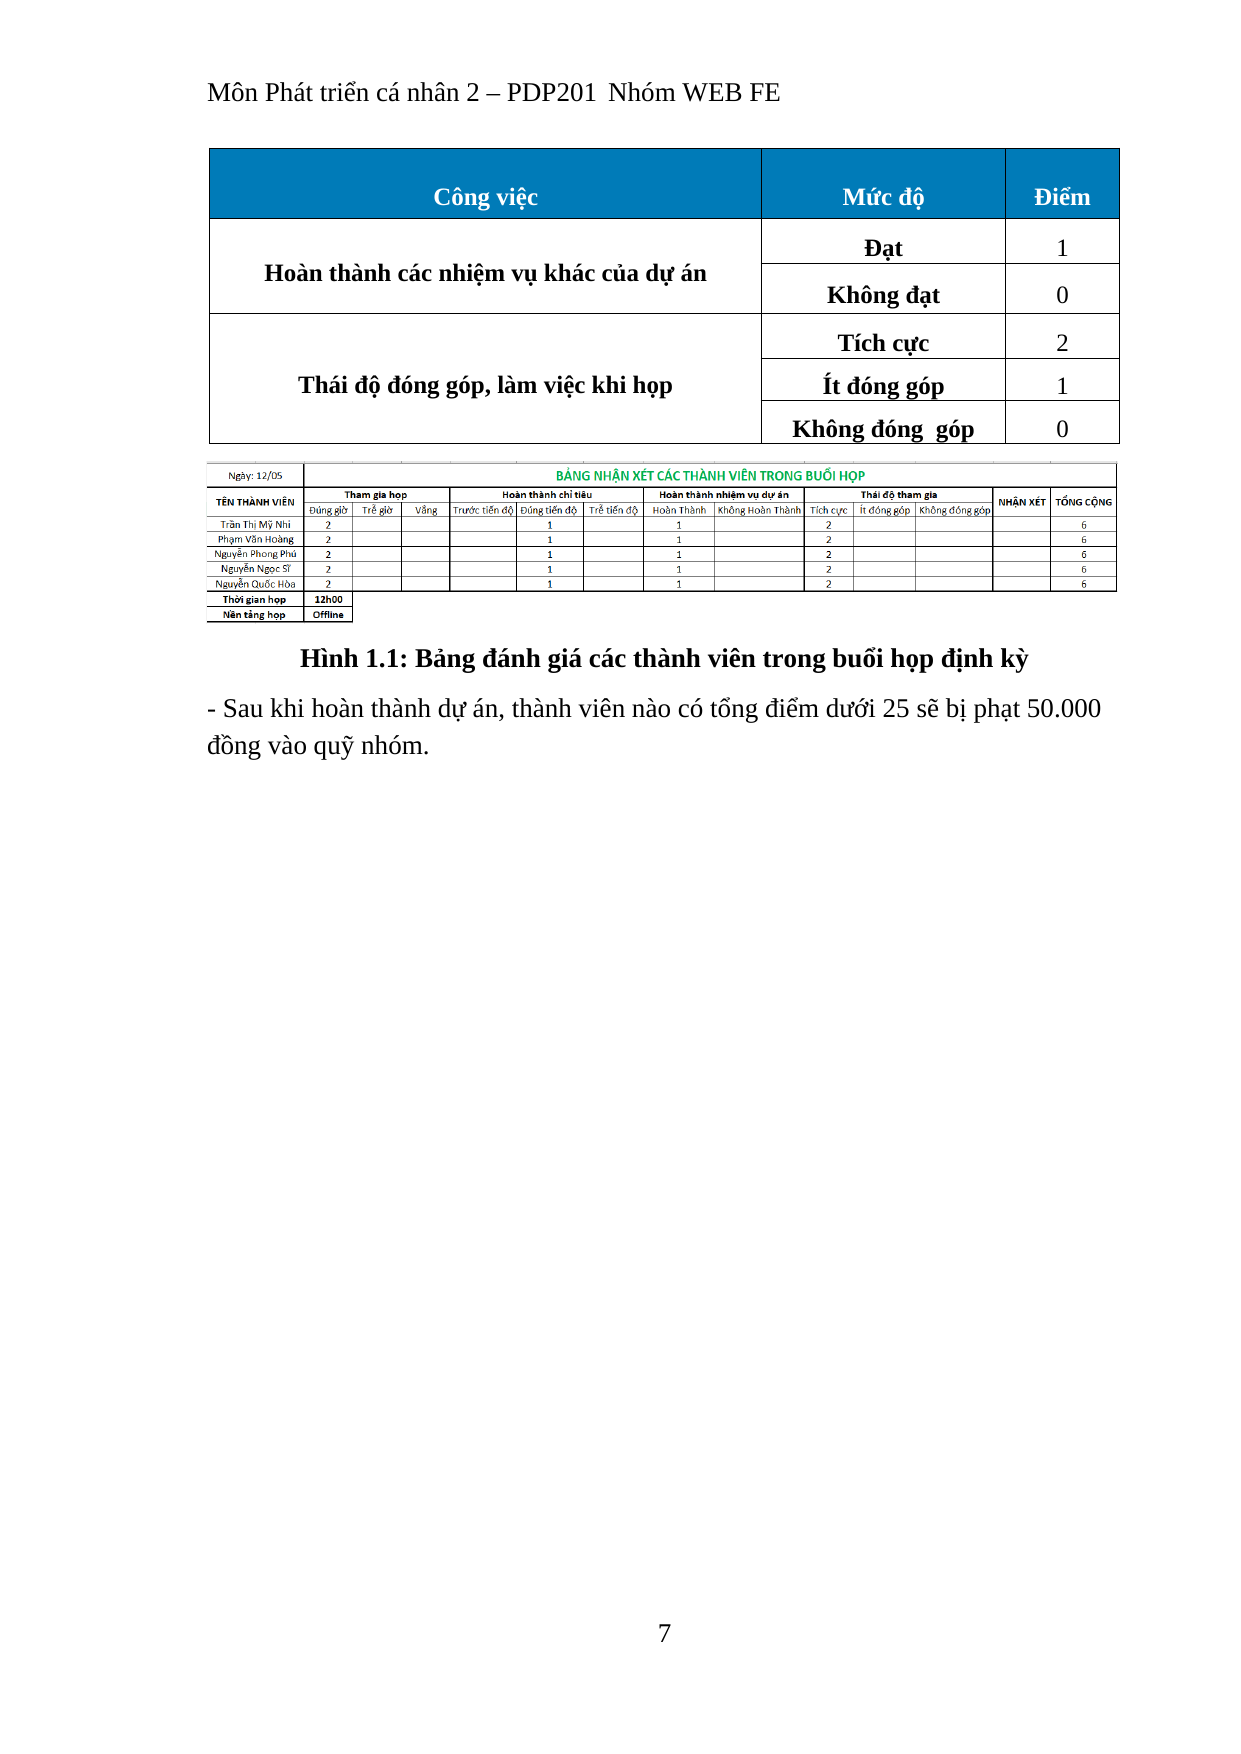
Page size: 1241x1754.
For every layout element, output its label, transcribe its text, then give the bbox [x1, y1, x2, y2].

table_cell Thái độ đóng góp, làm việc khi họp [210, 314, 761, 442]
text - Sau khi hoàn thành dự án, thành viên nào có tổng điểm dưới 25 sẽ bị phạt 50.000 đồng vào quỹ nhóm. [207, 692, 1122, 760]
table_cell 0 [1006, 264, 1119, 313]
table_cell Không đóng góp [762, 401, 1005, 442]
table_cell 1 [1006, 219, 1119, 263]
table_cell 1 [1006, 359, 1119, 400]
table_cell 2 [1006, 314, 1119, 358]
table_cell 0 [1006, 401, 1119, 442]
table_cell Công việc [210, 149, 761, 218]
table_cell Không đạt [762, 264, 1005, 313]
table_cell Tích cực [762, 314, 1005, 358]
table_cell Mức độ [762, 149, 1005, 218]
table_cell Điểm [1006, 149, 1119, 218]
picture [206, 461, 1118, 624]
table_cell Ít đóng góp [762, 359, 1005, 400]
table_cell Hoàn thành các nhiệm vụ khác của dự án [210, 219, 761, 313]
table_cell Đạt [762, 219, 1005, 263]
